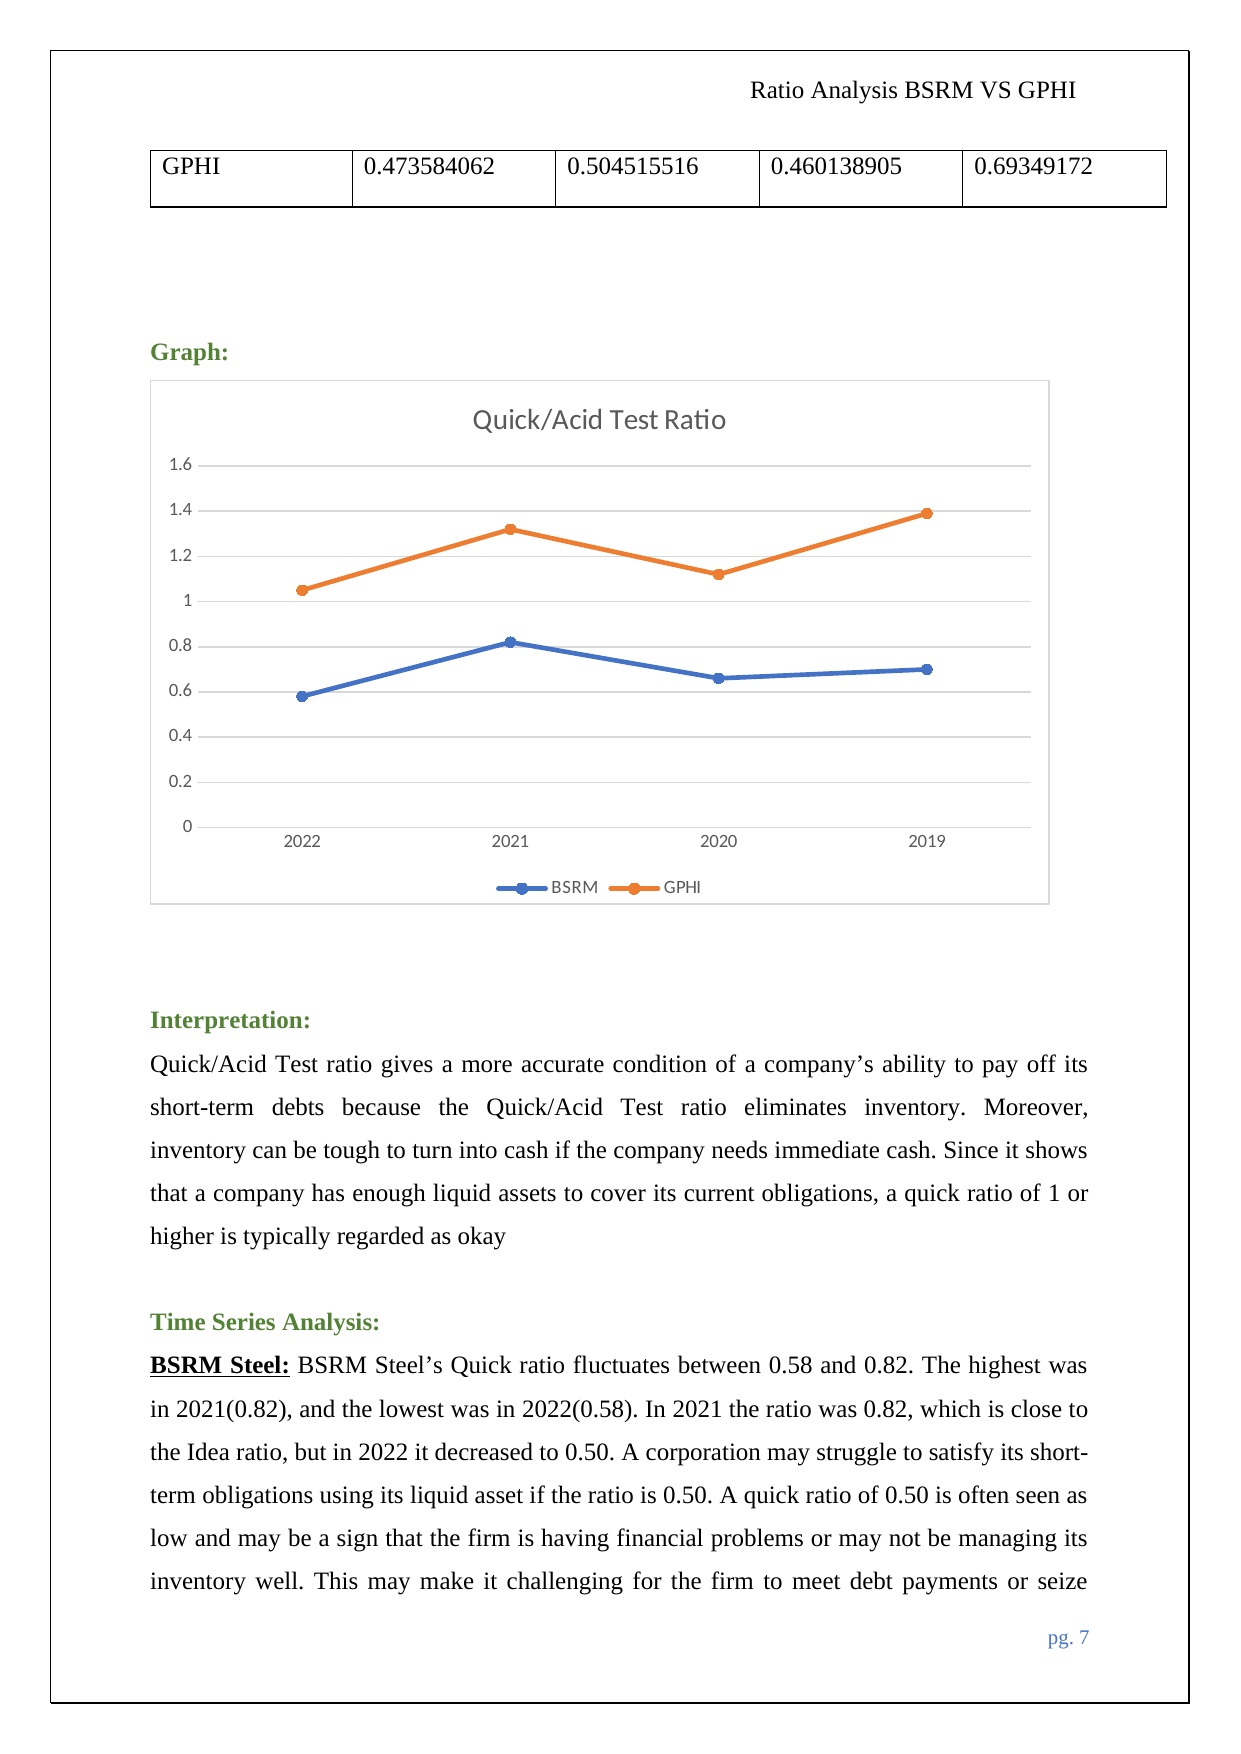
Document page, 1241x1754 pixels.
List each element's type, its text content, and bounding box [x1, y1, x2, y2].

table_cell 0.460138905 [760, 151, 962, 206]
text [150, 1351, 1089, 1595]
text Interpretation: [150, 962, 1089, 1034]
table_cell 0.504515516 [556, 151, 759, 206]
table_cell 0.473584062 [353, 151, 555, 206]
text Time Series Analysis: [150, 1307, 1089, 1336]
text Quick/Acid Test ratio gives a more accurate condition of a company’s ability to pay off its short-term debts because the Quick/Acid Test ratio eliminates inventory. Moreover, inventory can be tough to turn into cash if the company needs immediate cash. Since it shows that a company has enough liquid assets to cover its current obligations, a quick ratio of 1 or higher is typically regarded as okay [150, 1049, 1089, 1250]
table_cell 0.69349172 [963, 151, 1166, 206]
text Graph: [150, 337, 1089, 366]
table_cell GPHI [151, 151, 352, 206]
